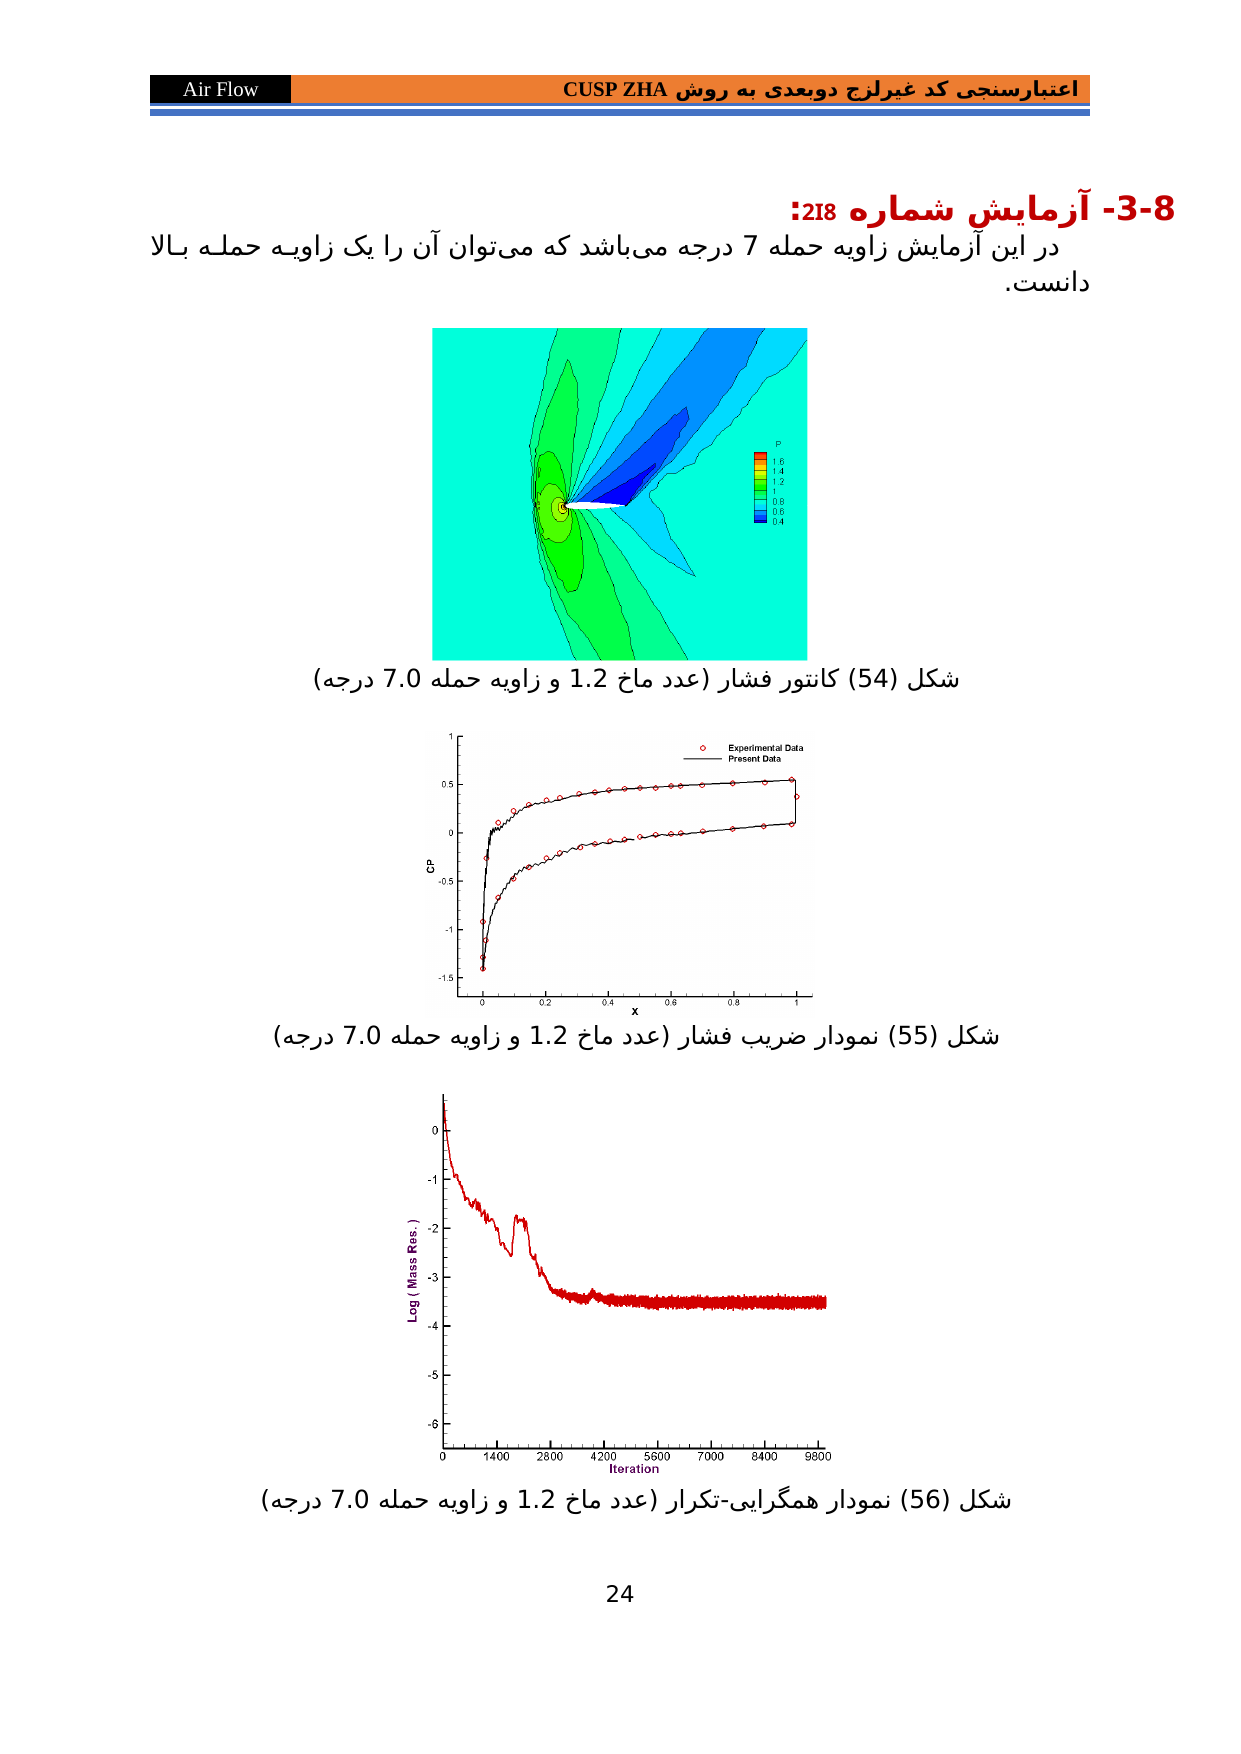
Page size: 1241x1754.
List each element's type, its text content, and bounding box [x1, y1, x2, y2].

picture [398, 1088, 842, 1482]
subtitle آزمایش شماره 2I8: [150, 189, 1090, 228]
text در این آزمایش زاویه حمله 7 درجه می‌باشد که می‌توان آن را یک زاویه حمله بالا دانست. [150, 230, 1090, 298]
picture [432, 327, 808, 661]
text نمودار ضریب فشار (عدد ماخ 1.2 و زاویه حمله 7.0 درجه) [150, 1021, 1002, 1051]
picture [424, 731, 816, 1018]
text نمودار همگرایی-تکرار (عدد ماخ 1.2 و زاویه حمله 7.0 درجه) [150, 1486, 1002, 1515]
text کانتور فشار (عدد ماخ 1.2 و زاویه حمله 7.0 درجه) [150, 664, 1002, 693]
